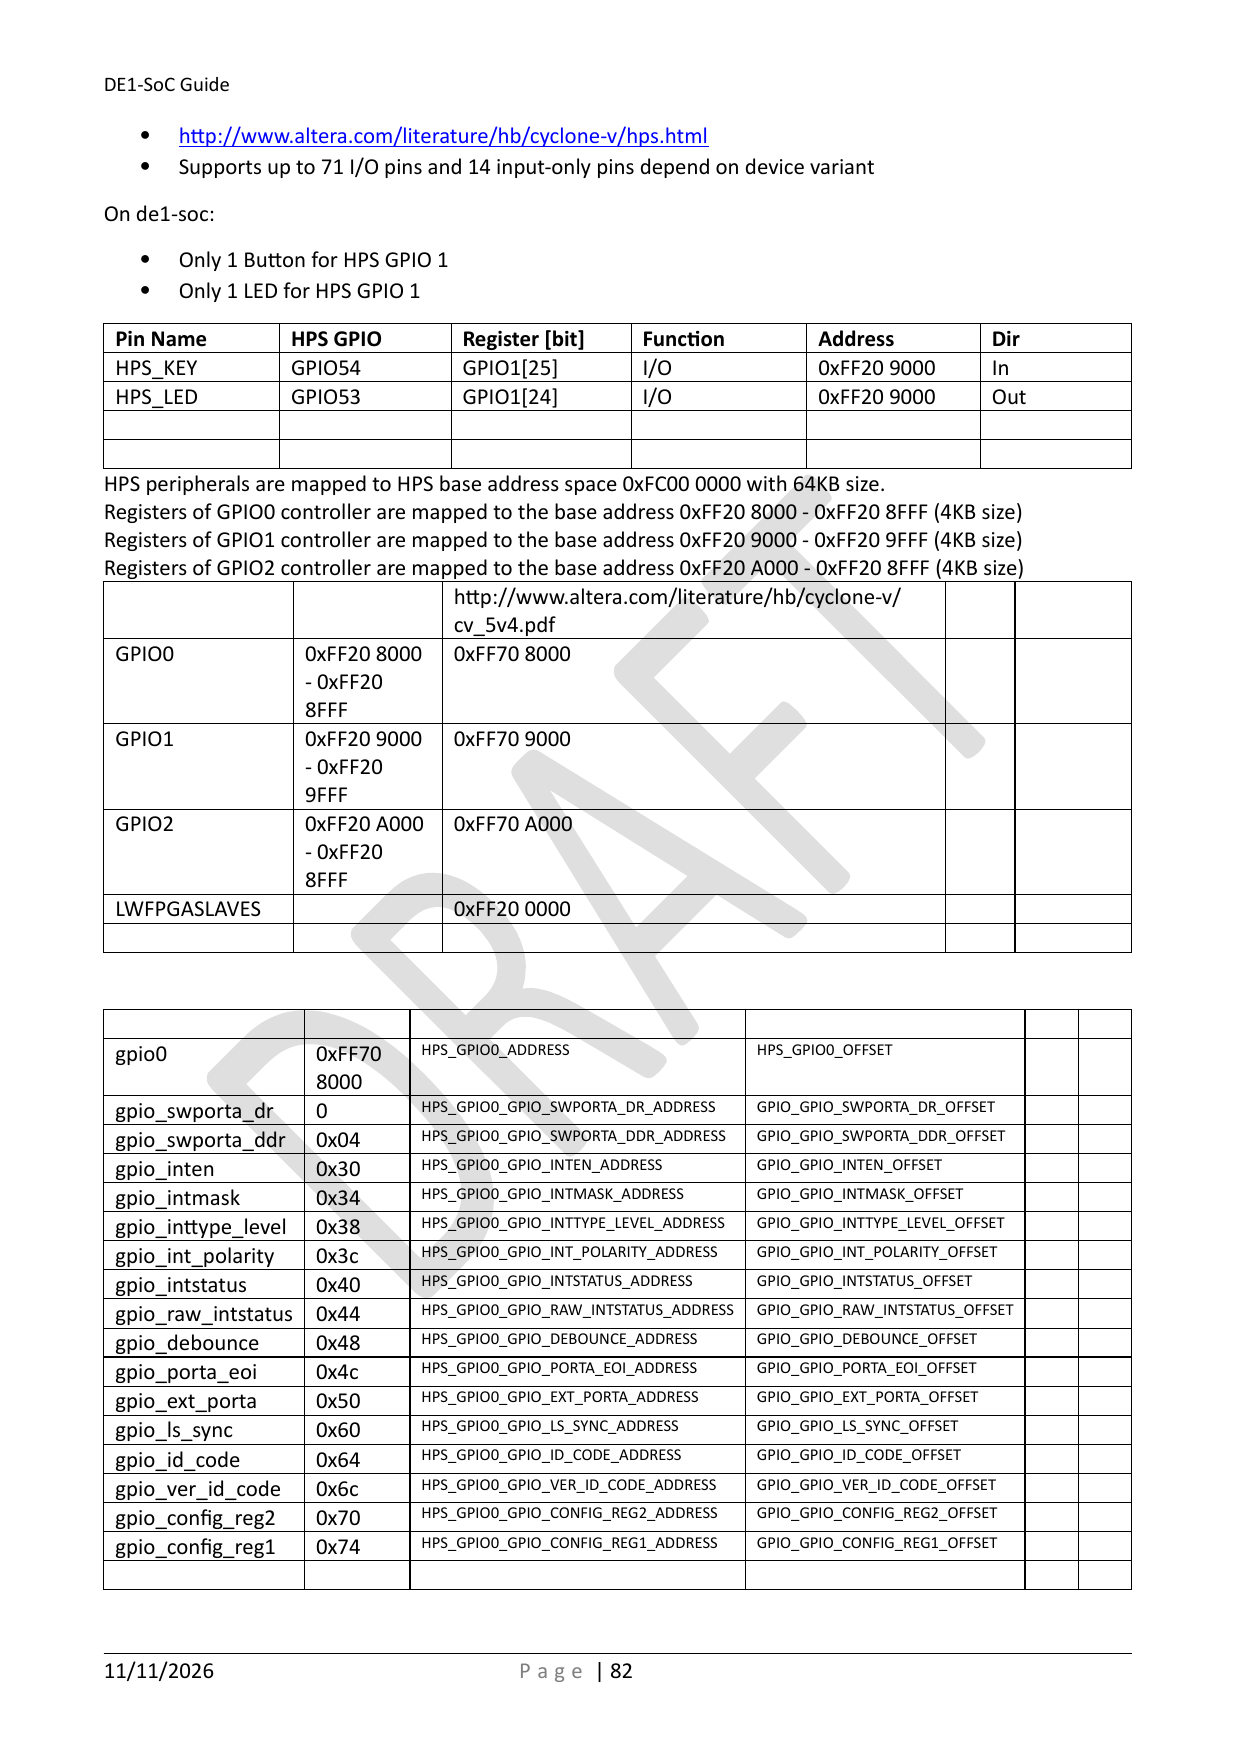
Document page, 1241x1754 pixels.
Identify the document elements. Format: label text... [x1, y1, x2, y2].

table_cell GPIO1[24] [452, 382, 631, 410]
table_cell [946, 895, 1014, 923]
table_cell GPIO0 [104, 639, 293, 723]
table_cell [1016, 810, 1131, 893]
table_header [104, 1010, 304, 1038]
table_cell 0xFF70 A000 [443, 810, 945, 893]
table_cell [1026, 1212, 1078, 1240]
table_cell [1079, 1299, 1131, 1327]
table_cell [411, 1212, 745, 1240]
table_cell 0xFF20 9000 - 0xFF20 9FFF [294, 724, 442, 808]
table_cell I/O [632, 382, 806, 410]
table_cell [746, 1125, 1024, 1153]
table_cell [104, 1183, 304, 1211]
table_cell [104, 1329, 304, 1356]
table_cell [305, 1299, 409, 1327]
table_cell 0xFF20 8000 - 0xFF20 8FFF [294, 639, 442, 723]
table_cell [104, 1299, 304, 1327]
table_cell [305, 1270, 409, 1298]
table_header Function [632, 324, 806, 352]
table_cell [294, 924, 442, 952]
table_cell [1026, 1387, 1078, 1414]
table_cell [946, 724, 1014, 808]
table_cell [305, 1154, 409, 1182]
table_header Register [bit] [452, 324, 631, 352]
table_header Dir [981, 324, 1131, 352]
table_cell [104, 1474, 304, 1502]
list Only 1 LED for HPS GPIO 1 [141, 276, 1132, 304]
table_cell [452, 411, 631, 439]
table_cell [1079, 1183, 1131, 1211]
table_header Address [807, 324, 980, 352]
table_cell HPS_GPIO0_ADDRESS [411, 1039, 745, 1095]
table_cell [294, 895, 442, 923]
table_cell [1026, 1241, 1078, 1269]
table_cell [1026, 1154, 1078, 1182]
list Only 1 Button for HPS GPIO 1 [141, 246, 1132, 274]
table_header [1026, 1010, 1078, 1038]
table_cell [946, 639, 1014, 723]
table_cell 0xFF70 8000 [305, 1039, 409, 1095]
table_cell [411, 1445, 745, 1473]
table_cell [104, 440, 279, 468]
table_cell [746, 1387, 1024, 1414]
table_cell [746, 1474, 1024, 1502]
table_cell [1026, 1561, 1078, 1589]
table_cell 0xFF20 9000 [807, 382, 980, 410]
table_cell HPS_KEY [104, 353, 279, 381]
table_header [104, 582, 293, 638]
table_header HPS GPIO [280, 324, 451, 352]
table_header [1016, 582, 1131, 638]
text Registers of GPIO2 controller are mapped to the base address 0xFF20 A000 - 0xFF20 8FFF (4KB size) [103, 553, 1132, 581]
table_cell 0xFF20 A000 - 0xFF20 8FFF [294, 810, 442, 893]
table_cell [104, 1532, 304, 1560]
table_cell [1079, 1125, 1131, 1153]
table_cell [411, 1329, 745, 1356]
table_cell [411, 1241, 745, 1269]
table_cell Out [981, 382, 1131, 410]
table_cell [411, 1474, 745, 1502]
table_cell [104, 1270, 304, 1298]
table_cell 0xFF70 8000 [443, 639, 945, 723]
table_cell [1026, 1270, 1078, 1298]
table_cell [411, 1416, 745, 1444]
text On de1-soc: [103, 199, 1132, 227]
text HPS peripherals are mapped to HPS base address space 0xFC00 0000 with 64KB size. [103, 469, 1132, 497]
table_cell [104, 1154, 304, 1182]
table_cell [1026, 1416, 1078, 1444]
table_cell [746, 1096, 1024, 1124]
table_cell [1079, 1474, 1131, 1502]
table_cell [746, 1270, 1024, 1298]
table_cell HPS_GPIO0_GPIO_SWPORTA_DR_ADDRESS [411, 1096, 745, 1124]
table_header http://www.altera.com/literature/hb/cyclone-v/cv_5v4.pdf [443, 582, 945, 638]
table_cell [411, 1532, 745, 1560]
table_cell HPS_GPIO0_OFFSET [746, 1039, 1024, 1095]
table_cell GPIO1 [104, 724, 293, 808]
table_cell GPIO1[25] [452, 353, 631, 381]
table_cell [946, 924, 1014, 952]
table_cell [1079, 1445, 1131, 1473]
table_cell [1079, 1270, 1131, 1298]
table_cell gpio0 [104, 1039, 304, 1095]
table_cell [807, 440, 980, 468]
table_cell [1016, 639, 1131, 723]
table_cell [1016, 924, 1131, 952]
table_cell [443, 924, 945, 952]
table_cell [1026, 1039, 1078, 1095]
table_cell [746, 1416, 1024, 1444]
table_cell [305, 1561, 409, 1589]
table_cell [981, 440, 1131, 468]
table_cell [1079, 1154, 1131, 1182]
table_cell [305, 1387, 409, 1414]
table_cell [104, 924, 293, 952]
table_cell LWFPGASLAVES [104, 895, 293, 923]
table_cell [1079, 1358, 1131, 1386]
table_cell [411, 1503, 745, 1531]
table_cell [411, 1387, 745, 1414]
list Supports up to 71 I/O pins and 14 input-only pins depend on device variant [141, 152, 1132, 180]
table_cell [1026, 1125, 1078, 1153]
table_cell 0xFF70 9000 [443, 724, 945, 808]
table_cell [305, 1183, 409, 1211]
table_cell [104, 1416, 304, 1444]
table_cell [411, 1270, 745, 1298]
table_cell [104, 411, 279, 439]
table_cell [280, 411, 451, 439]
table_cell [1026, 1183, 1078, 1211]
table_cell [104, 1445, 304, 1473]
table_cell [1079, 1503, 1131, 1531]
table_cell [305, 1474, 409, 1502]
list http://www.altera.com/literature/hb/cyclone-v/hps.html [141, 122, 1132, 150]
table_header [411, 1010, 745, 1038]
table_cell [1079, 1039, 1131, 1095]
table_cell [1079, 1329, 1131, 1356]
table_cell 0 [305, 1096, 409, 1124]
table_cell GPIO2 [104, 810, 293, 893]
table_cell In [981, 353, 1131, 381]
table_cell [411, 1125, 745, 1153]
table_header [294, 582, 442, 638]
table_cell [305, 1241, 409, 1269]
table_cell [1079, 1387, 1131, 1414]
table_cell gpio_swporta_dr [104, 1096, 304, 1124]
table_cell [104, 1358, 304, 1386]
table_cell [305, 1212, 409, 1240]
table_header Pin Name [104, 324, 279, 352]
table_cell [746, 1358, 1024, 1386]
table_cell [981, 411, 1131, 439]
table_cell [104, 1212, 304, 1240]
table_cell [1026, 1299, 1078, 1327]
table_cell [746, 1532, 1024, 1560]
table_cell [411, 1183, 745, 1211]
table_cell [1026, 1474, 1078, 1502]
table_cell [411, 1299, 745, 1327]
table_header [946, 582, 1014, 638]
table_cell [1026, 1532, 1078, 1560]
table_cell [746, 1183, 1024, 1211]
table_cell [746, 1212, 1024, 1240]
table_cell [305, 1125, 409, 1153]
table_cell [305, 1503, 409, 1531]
table_cell [280, 440, 451, 468]
table_cell 0xFF20 9000 [807, 353, 980, 381]
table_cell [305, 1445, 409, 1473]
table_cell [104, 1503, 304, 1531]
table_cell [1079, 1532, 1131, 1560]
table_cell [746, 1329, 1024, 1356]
table_header [746, 1010, 1024, 1038]
table_cell GPIO54 [280, 353, 451, 381]
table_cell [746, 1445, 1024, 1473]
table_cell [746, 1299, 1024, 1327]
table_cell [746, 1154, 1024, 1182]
table_cell 0xFF20 0000 [443, 895, 945, 923]
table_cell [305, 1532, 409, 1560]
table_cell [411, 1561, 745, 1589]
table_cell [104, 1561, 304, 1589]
table_cell [632, 411, 806, 439]
table_cell GPIO53 [280, 382, 451, 410]
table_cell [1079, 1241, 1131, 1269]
table_header [305, 1010, 409, 1038]
table_cell [452, 440, 631, 468]
table_cell [807, 411, 980, 439]
table_cell [1016, 724, 1131, 808]
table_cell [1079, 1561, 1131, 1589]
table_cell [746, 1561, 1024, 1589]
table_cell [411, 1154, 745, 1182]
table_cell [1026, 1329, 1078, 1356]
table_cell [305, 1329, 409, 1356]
text Registers of GPIO1 controller are mapped to the base address 0xFF20 9000 - 0xFF20 9FFF (4KB size) [103, 525, 1132, 553]
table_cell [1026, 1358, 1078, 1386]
table_header [1079, 1010, 1131, 1038]
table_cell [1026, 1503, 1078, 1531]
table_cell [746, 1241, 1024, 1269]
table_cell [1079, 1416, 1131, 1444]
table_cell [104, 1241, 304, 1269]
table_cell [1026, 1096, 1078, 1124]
table_cell [946, 810, 1014, 893]
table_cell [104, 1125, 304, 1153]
table_cell HPS_LED [104, 382, 279, 410]
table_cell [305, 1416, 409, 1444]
table_cell [1016, 895, 1131, 923]
table_cell I/O [632, 353, 806, 381]
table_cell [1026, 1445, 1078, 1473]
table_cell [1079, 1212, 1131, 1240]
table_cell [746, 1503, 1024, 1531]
text Registers of GPIO0 controller are mapped to the base address 0xFF20 8000 - 0xFF20 8FFF (4KB size) [103, 497, 1132, 525]
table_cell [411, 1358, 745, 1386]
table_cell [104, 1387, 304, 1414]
table_cell [632, 440, 806, 468]
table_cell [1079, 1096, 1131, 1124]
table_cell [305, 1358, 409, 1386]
